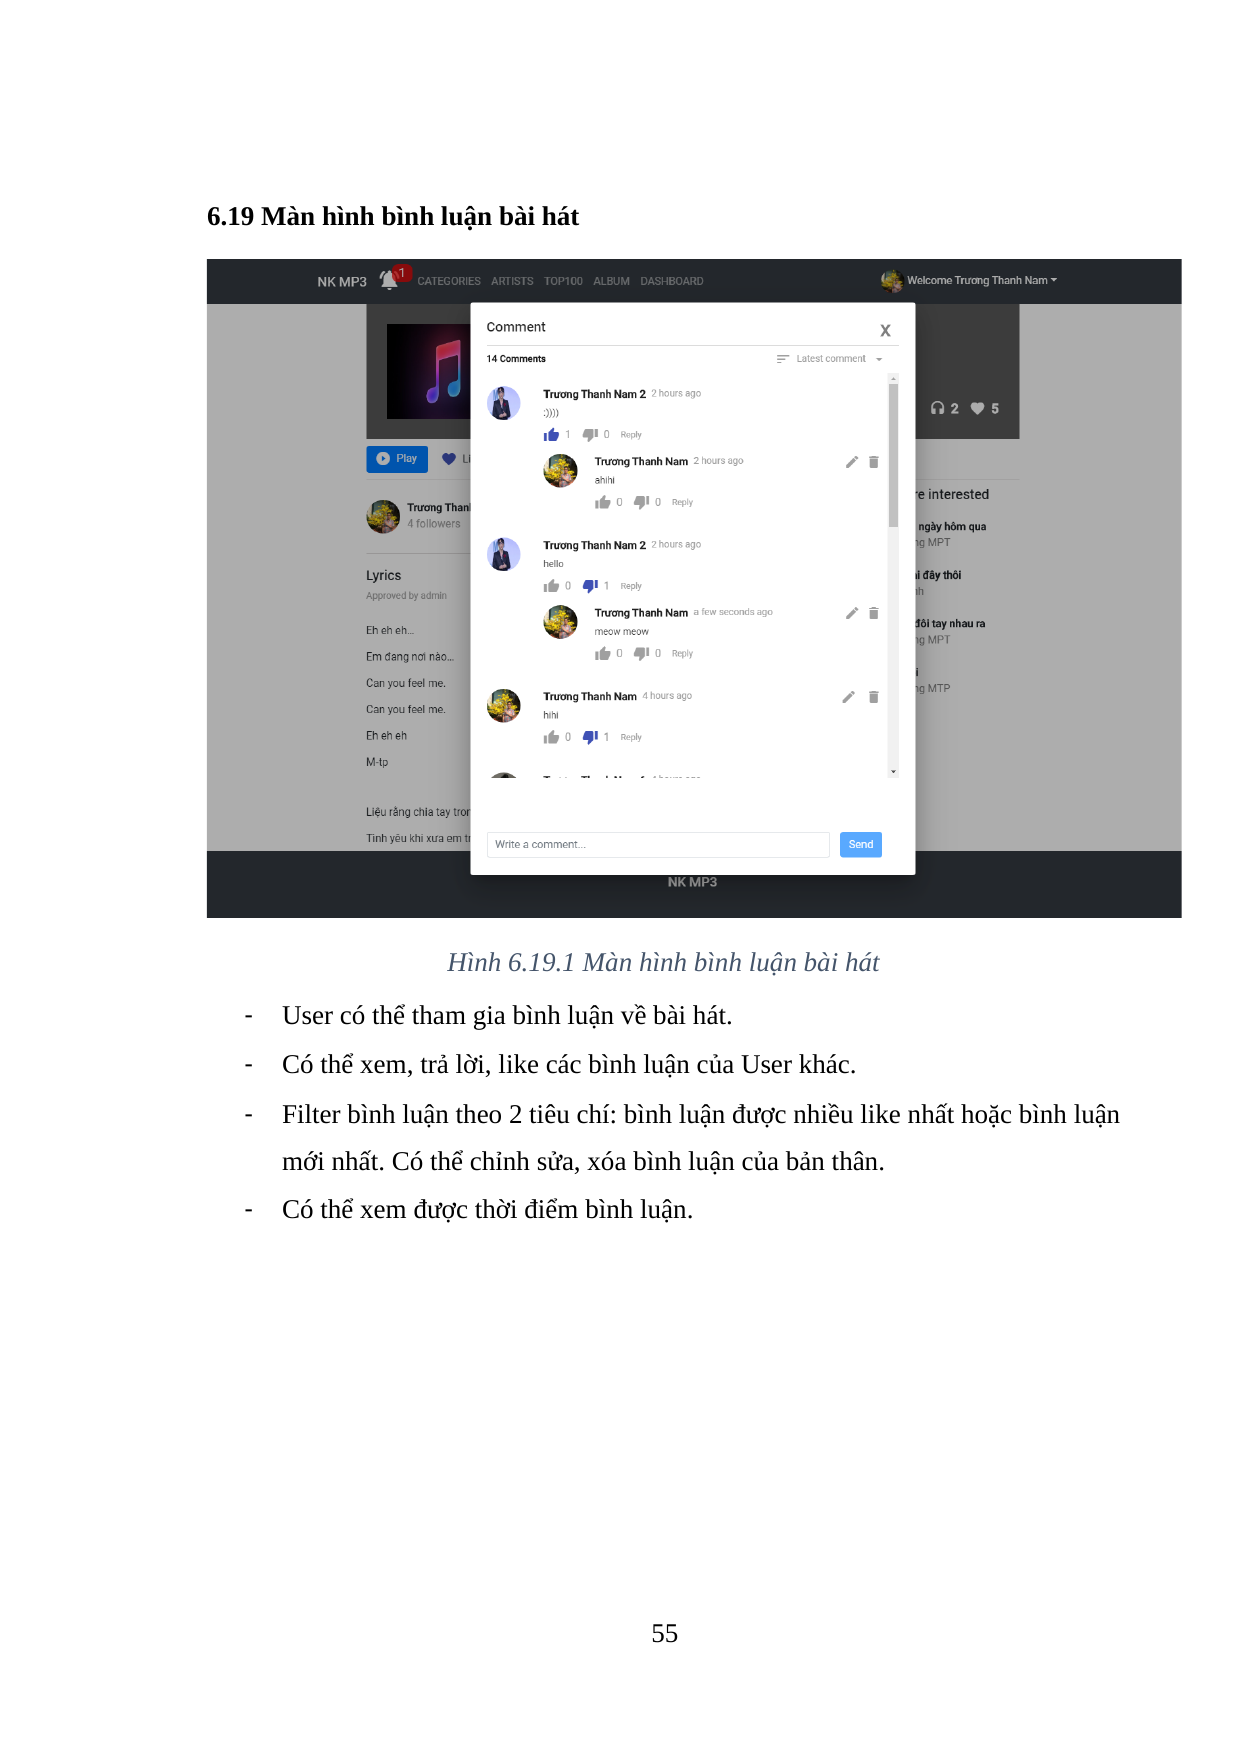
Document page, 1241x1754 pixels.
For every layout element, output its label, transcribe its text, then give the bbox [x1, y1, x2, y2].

subtitle 6.19 Màn hình bình luận bài hát [207, 200, 1122, 231]
text Hình 6.19.1 Màn hình bình luận bài hát [207, 946, 1122, 977]
list Có thể xem, trả lời, like các bình luận của User khác. [244, 1047, 1122, 1081]
list Filter bình luận theo 2 tiêu chí: bình luận được nhiều like nhất hoặc bình luận mới nhất. Có thể chỉnh sửa, xóa bình luận của bản thân. [244, 1097, 1122, 1177]
list User có thể tham gia bình luận về bài hát. [244, 998, 1122, 1031]
list Có thể xem được thời điểm bình luận. [244, 1192, 1122, 1225]
picture [206, 259, 1182, 918]
